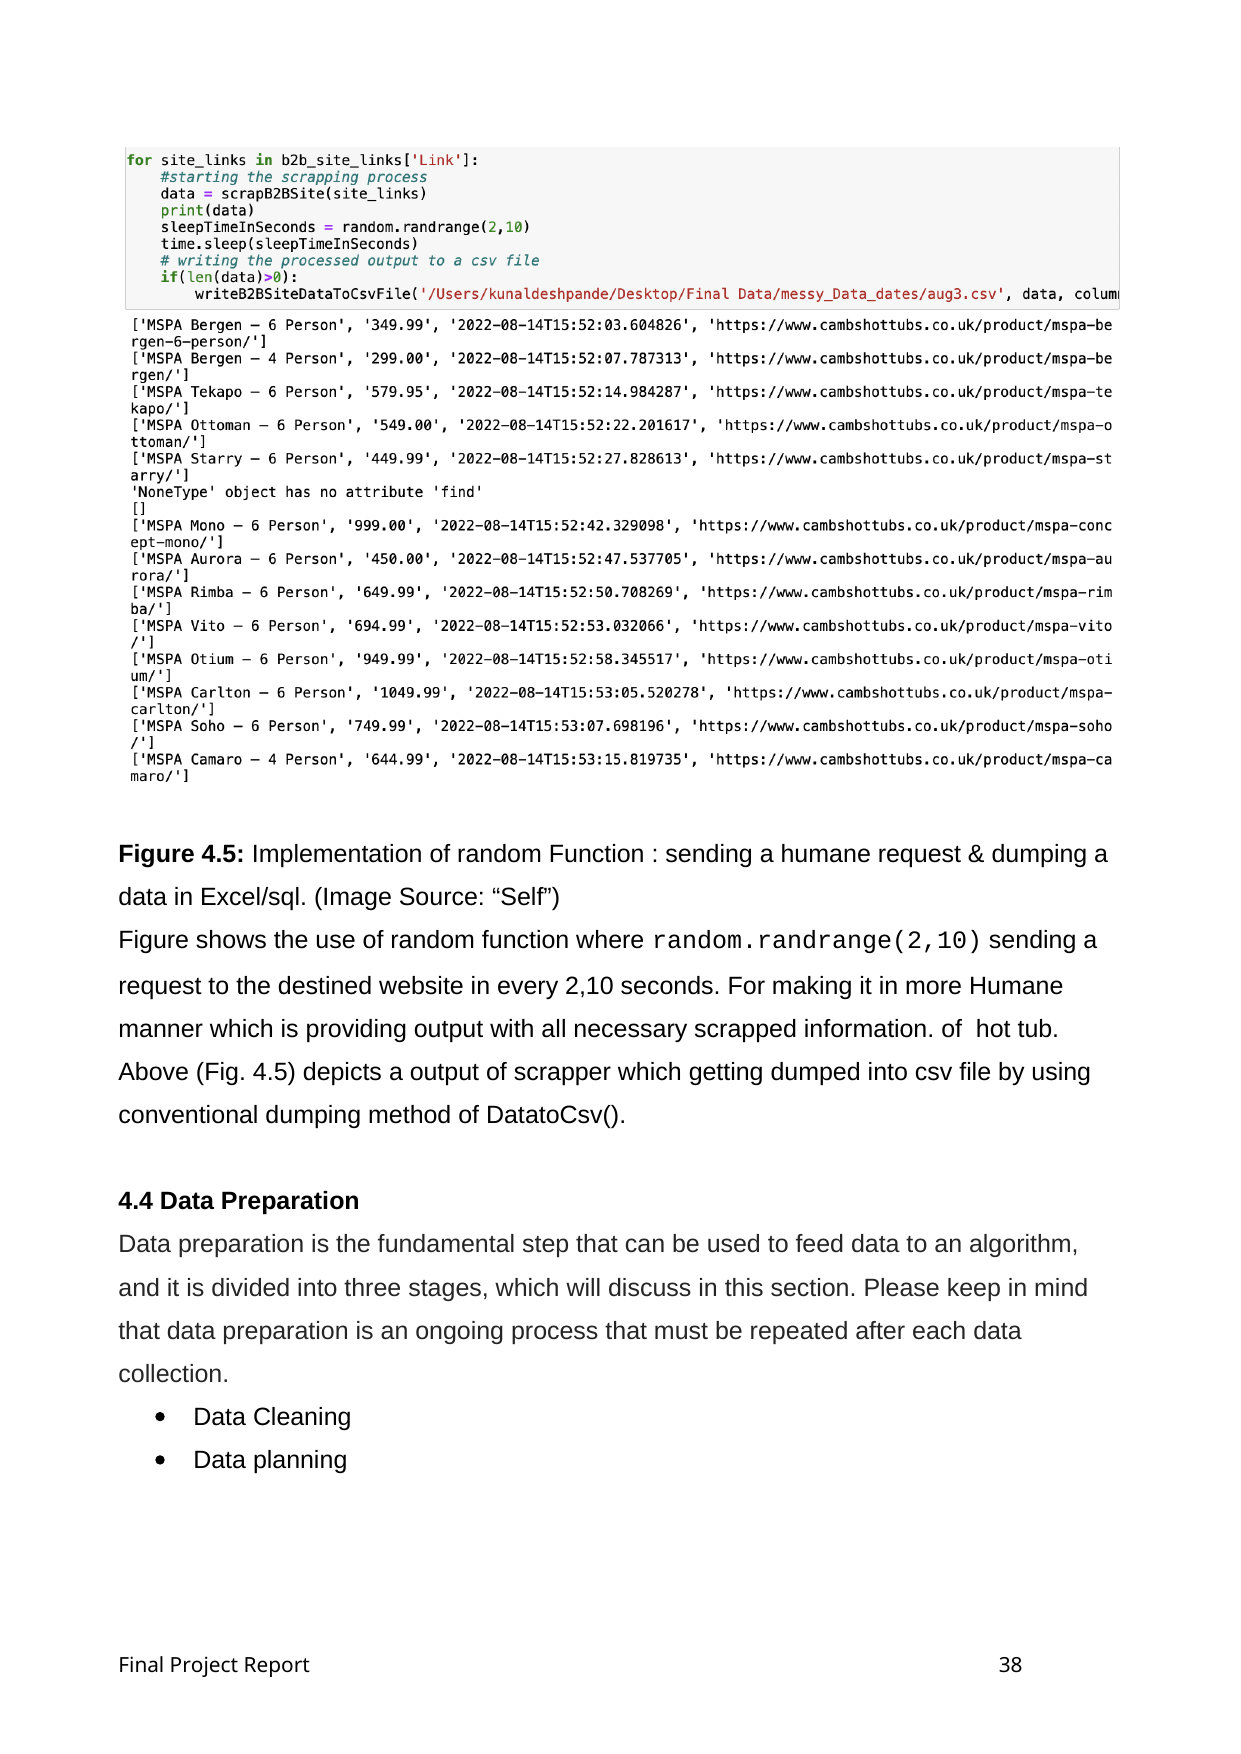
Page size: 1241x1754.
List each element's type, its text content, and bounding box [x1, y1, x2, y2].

text 4.4 Data Preparation [118, 1186, 1122, 1215]
picture [118, 147, 1122, 782]
list Data Cleaning [156, 1402, 1122, 1431]
list Data planning [156, 1445, 1122, 1474]
text Figure shows the use of random function where random.randrange(2,10) sending a request to the destined website in every 2,10 seconds. For making it in more Humane manner which is providing output with all necessary scrapped information. of hot tub. Above (Fig. 4.5) depicts a output of scrapper which getting dumped into csv file by using conventional dumping method of DatatoCsv(). [118, 925, 1122, 1129]
text Figure 4.5: Implementation of random Function : sending a humane request & dumping a data in Excel/sql. (Image Source: “Self”) [118, 839, 1122, 911]
text Data preparation is the fundamental step that can be used to feed data to an algorithm, and it is divided into three stages, which will discuss in this section. Please keep in mind that data preparation is an ongoing process that must be repeated after each data collection. [118, 1229, 1122, 1388]
